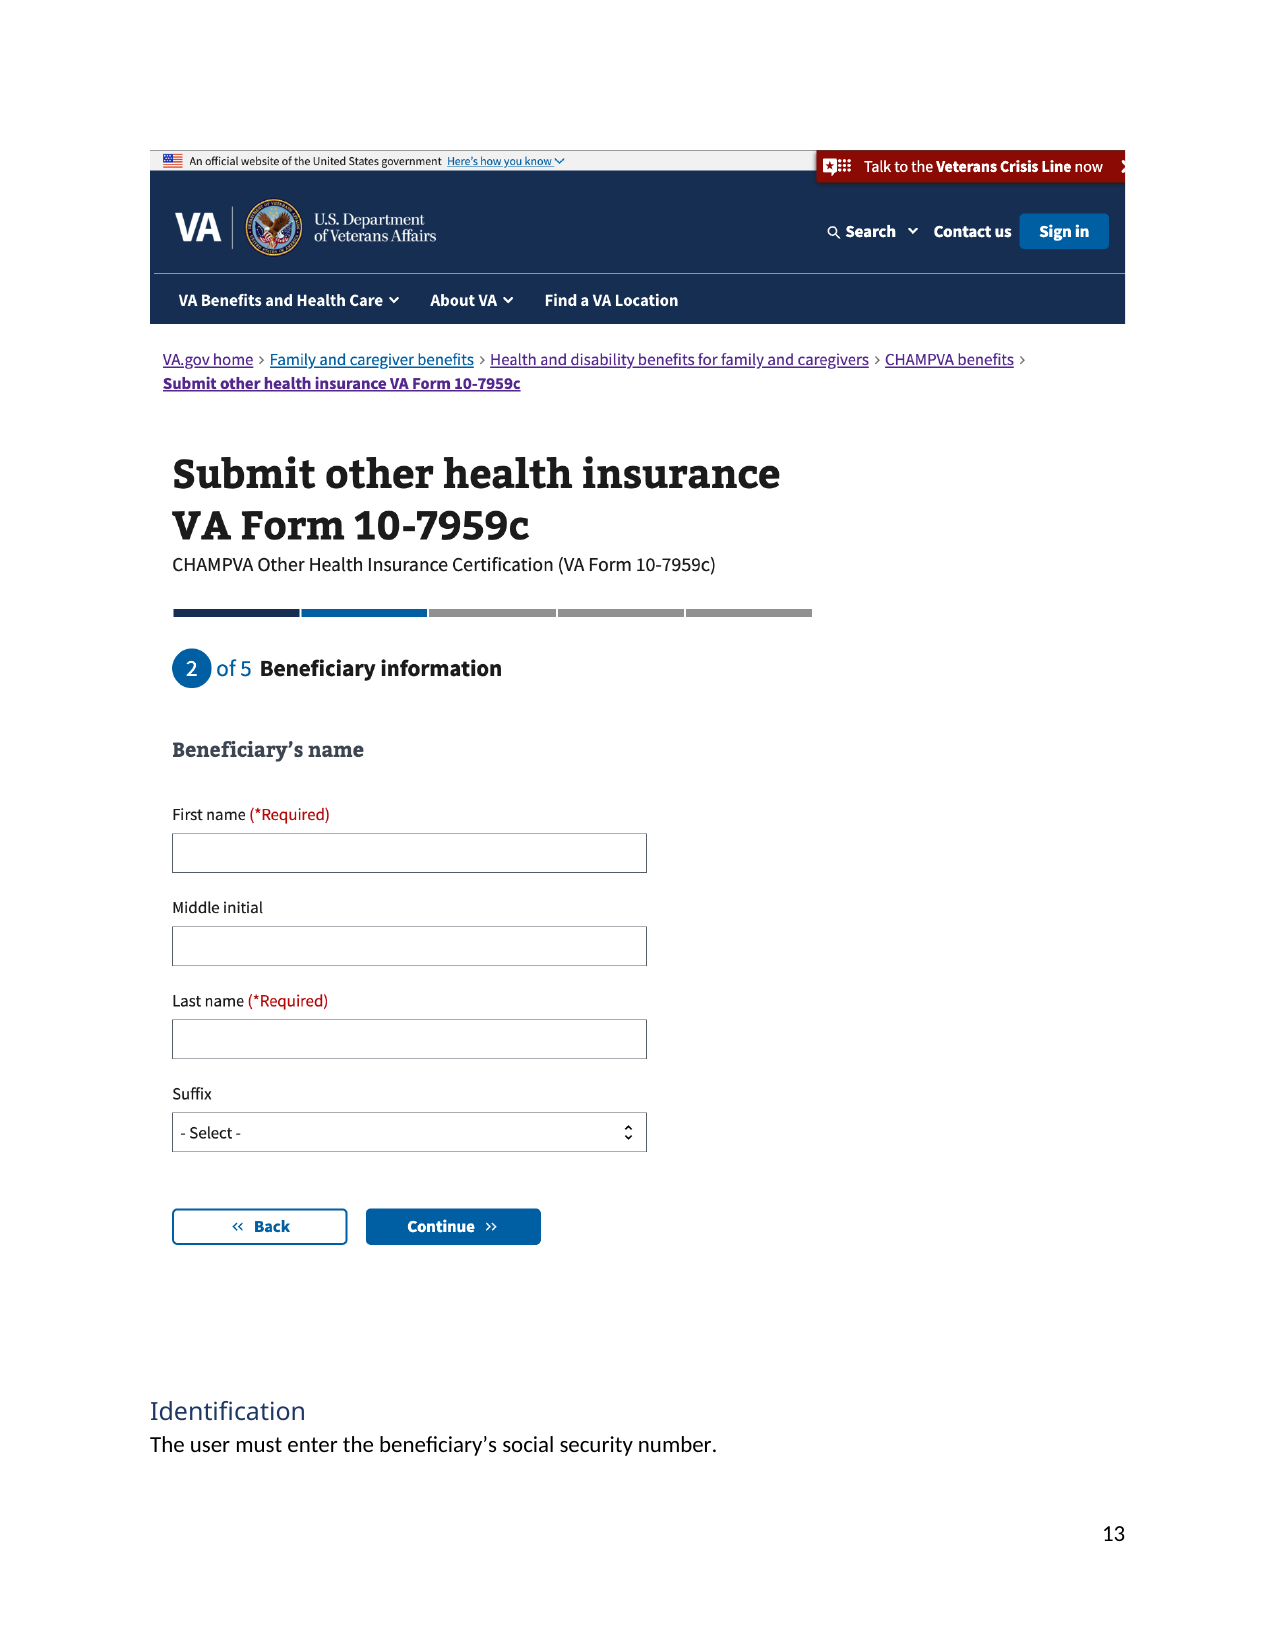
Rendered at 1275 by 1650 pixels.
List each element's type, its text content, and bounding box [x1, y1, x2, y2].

text The user must enter the beneficiary’s social security number. [150, 1431, 1125, 1459]
subtitle Identification [150, 1394, 1125, 1428]
picture [150, 150, 1125, 1282]
